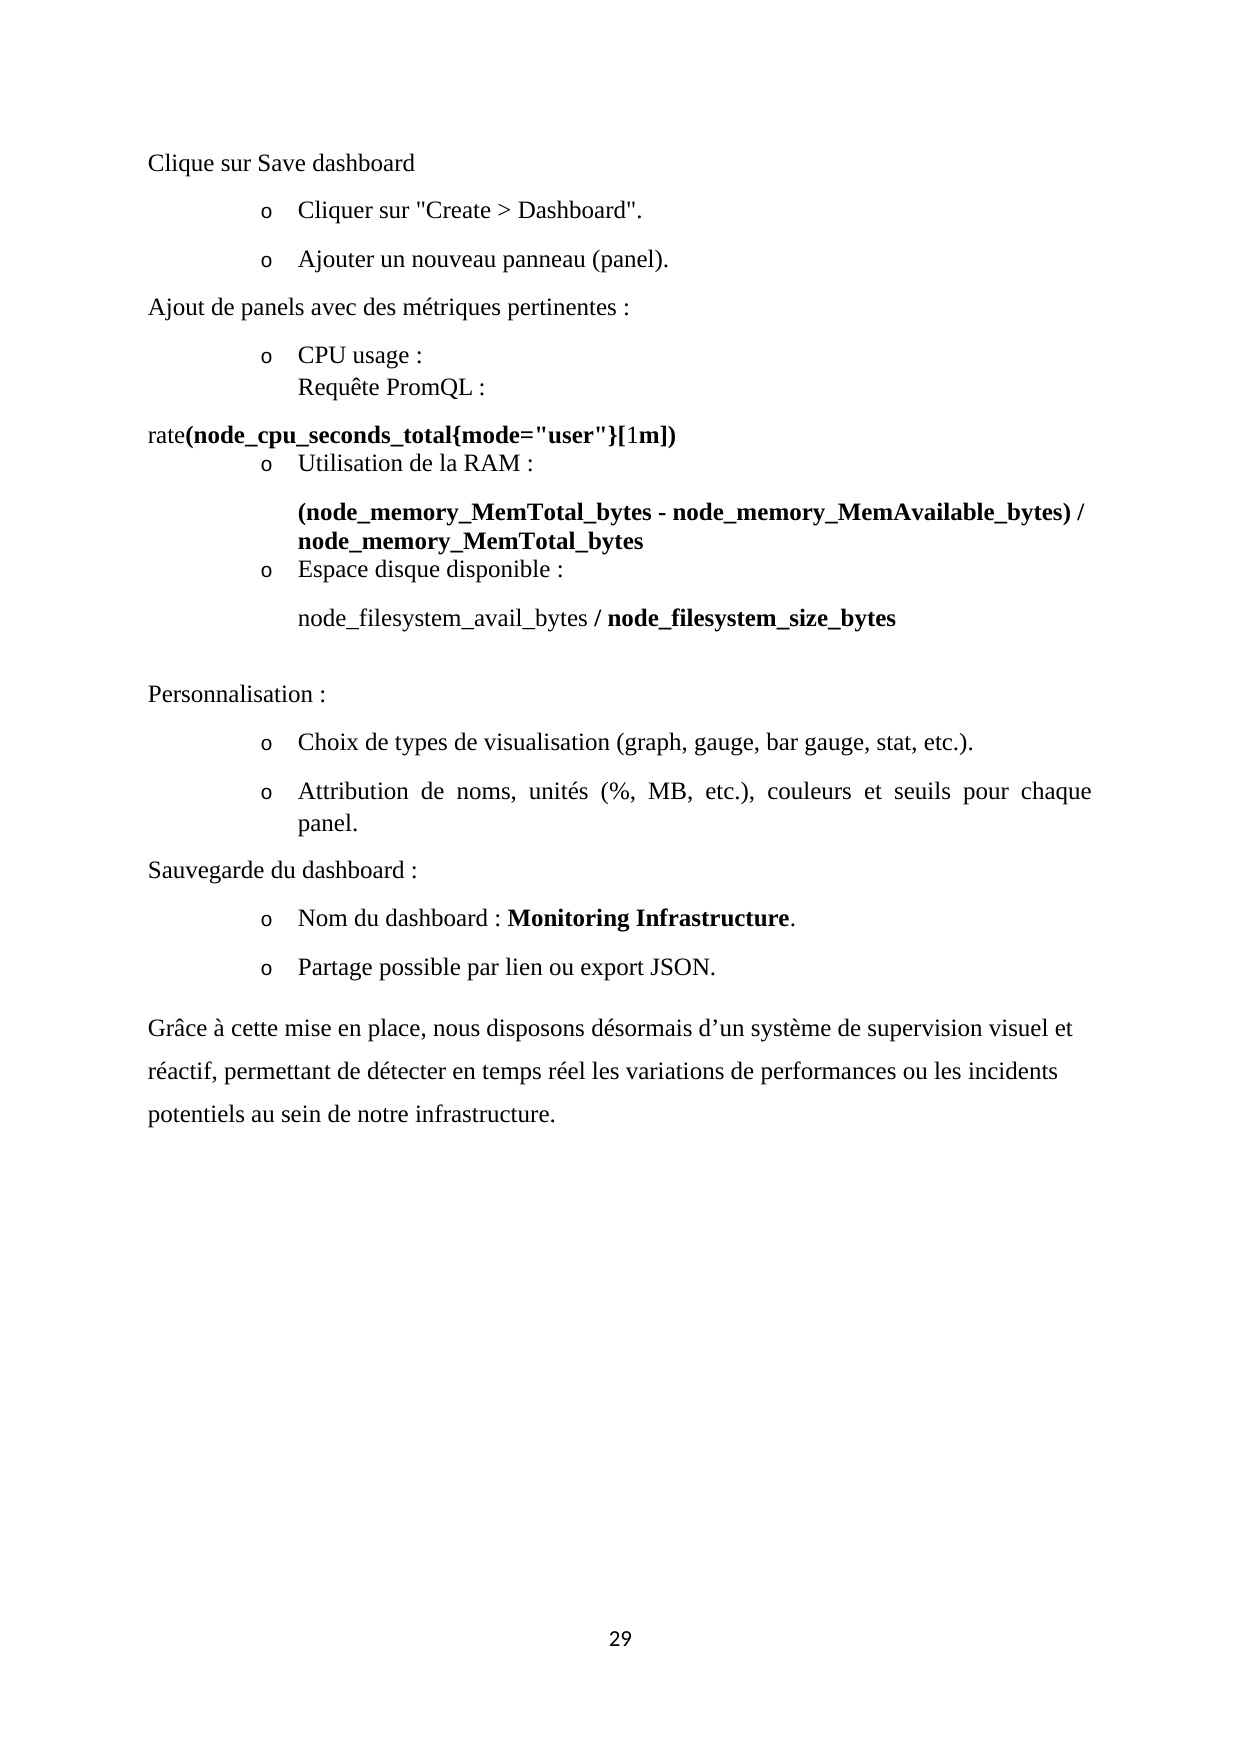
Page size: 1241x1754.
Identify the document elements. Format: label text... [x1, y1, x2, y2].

text Ajout de panels avec des métriques pertinentes : [148, 292, 1093, 321]
list Attribution de noms, unités (%, MB, etc.), couleurs et seuils pour chaque panel. [260, 776, 1093, 836]
text Sauvegarde du dashboard : [148, 855, 1093, 884]
text Clique sur Save dashboard [148, 148, 1093, 176]
list Partage possible par lien ou export JSON. [260, 952, 1093, 981]
list Cliquer sur "Create > Dashboard". [260, 195, 1093, 225]
list Choix de types de visualisation (graph, gauge, bar gauge, stat, etc.). [260, 727, 1093, 757]
list Nom du dashboard : Monitoring Infrastructure. [260, 903, 1093, 933]
list Utilisation de la RAM : [260, 448, 1093, 478]
list Ajouter un nouveau panneau (panel). [260, 244, 1093, 273]
text rate(node_cpu_seconds_total{mode="user"}[1m]) [148, 420, 1093, 448]
list Espace disque disponible : [260, 554, 1093, 584]
list CPU usage : Requête PromQL : [260, 340, 1093, 401]
text (node_memory_MemTotal_bytes - node_memory_MemAvailable_bytes) / node_memory_MemTotal_bytes [298, 497, 1093, 554]
text Personnalisation : [148, 679, 1093, 708]
text node_filesystem_avail_bytes / node_filesystem_size_bytes [298, 603, 1093, 632]
text Grâce à cette mise en place, nous disposons désormais d’un système de supervision visuel et réactif, permettant de détecter en temps réel les variations de performances ou les incidents potentiels au sein de notre infrastructure. [148, 1013, 1093, 1128]
